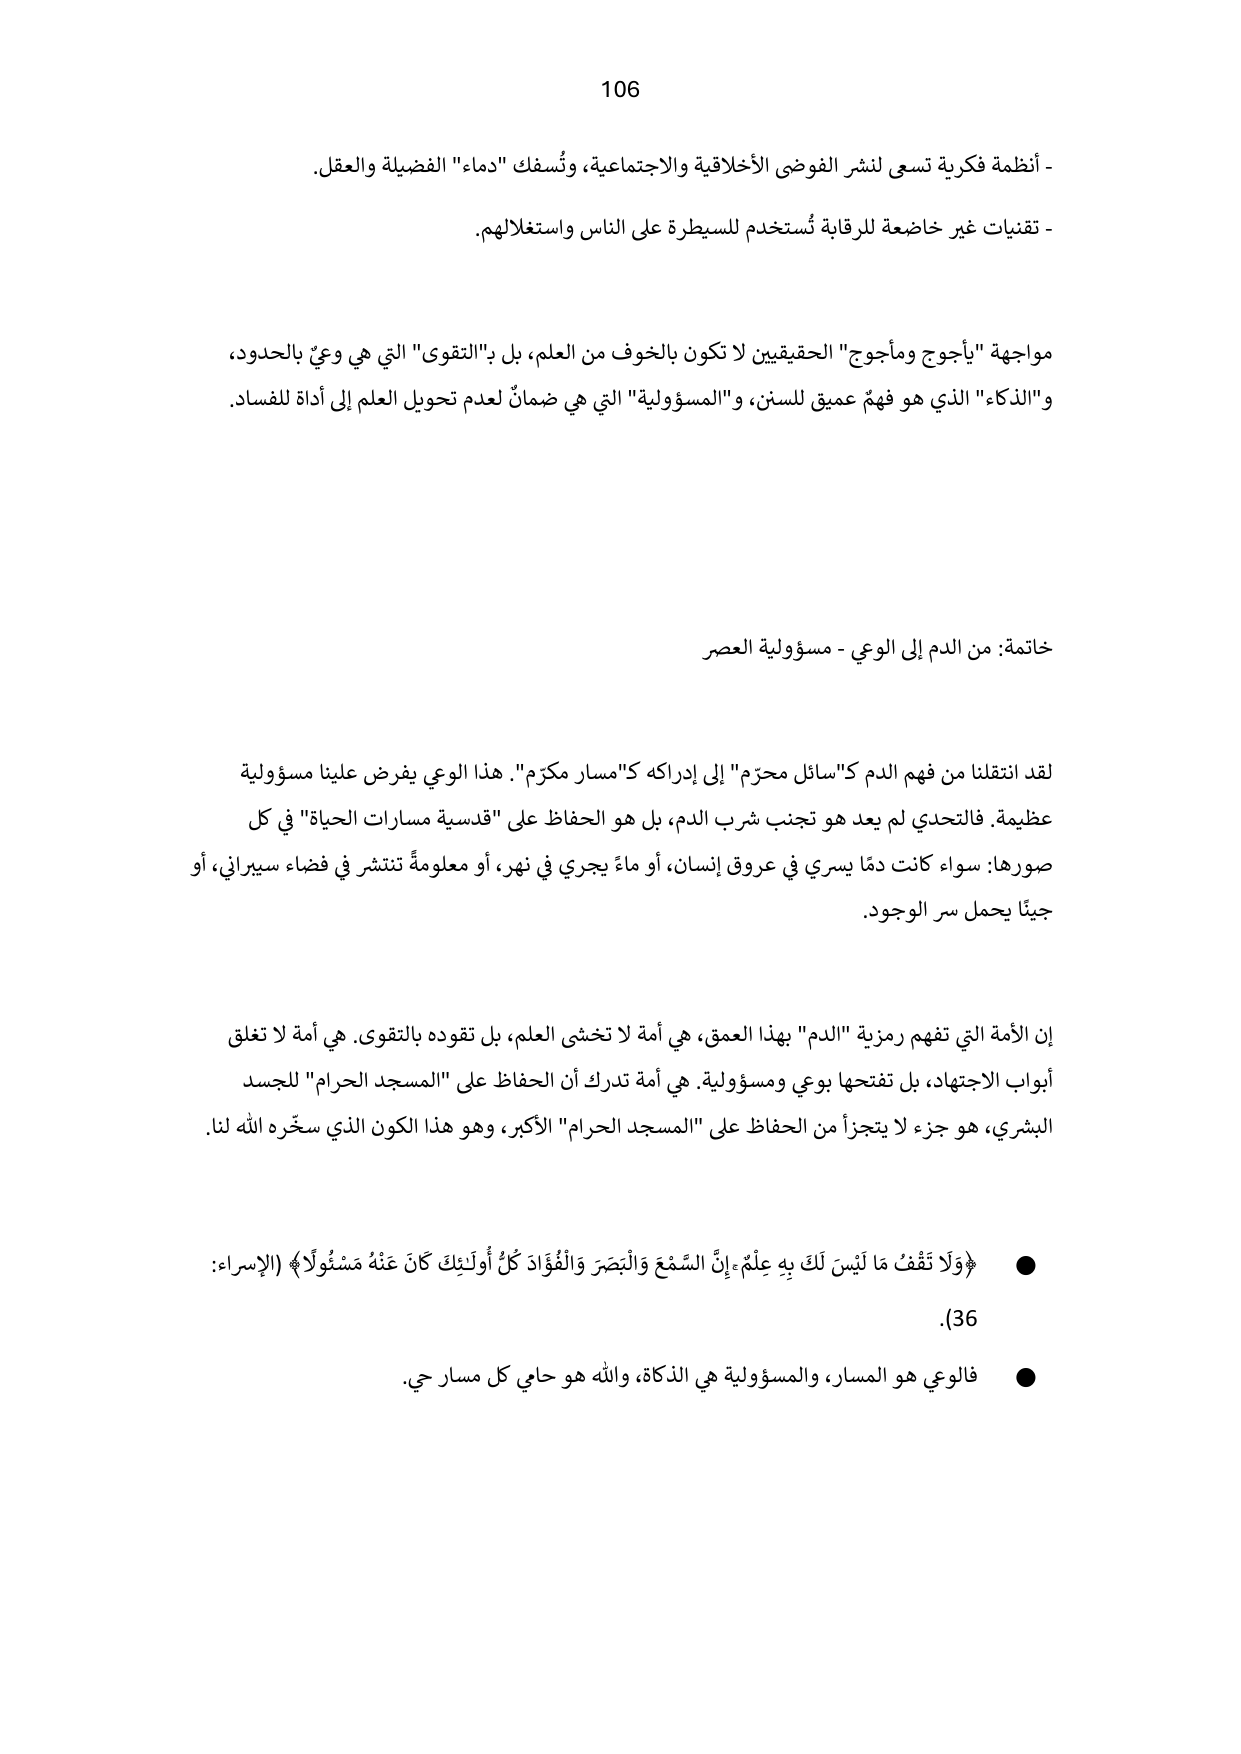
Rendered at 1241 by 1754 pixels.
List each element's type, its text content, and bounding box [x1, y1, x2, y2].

text - أنظمة فكرية تسعى لنشر الفوضى الأخلاقية والاجتماعية، وتُسفك "دماء" الفضيلة والعقل. [187, 150, 1053, 181]
text لقد انتقلنا من فهم الدم كـ"سائل محرّم" إلى إدراكه كـ"مسار مكرّم". هذا الوعي يفرض علينا مسؤولية عظيمة. فالتحدي لم يعد هو تجنب شرب الدم، بل هو الحفاظ على "قدسية مسارات الحياة" في كل صورها: سواء كانت دمًا يسري في عروق إنسان، أو ماءً يجري في نهر، أو معلومةً تنتشر في فضاء سيبراني، أو جينًا يحمل سر الوجود. [187, 757, 1053, 925]
text خاتمة: من الدم إلى الوعي - مسؤولية العصر [187, 632, 1053, 663]
list فالوعي هو المسار، والمسؤولية هي الذكاة، والله هو حامي كل مسار حي. [187, 1348, 1015, 1399]
list ﴿وَلَا تَقْفُ مَا لَيْسَ لَكَ بِهِ عِلْمٌ ۚ إِنَّ السَّمْعَ وَالْبَصَرَ وَالْفُؤَادَ كُلُّ أُولَٰئِكَ كَانَ عَنْهُ مَسْئُولًا﴾ (الإسراء: 36). [187, 1236, 1015, 1332]
text - تقنيات غير خاضعة للرقابة تُستخدم للسيطرة على الناس واستغلالهم. [187, 212, 1053, 243]
text مواجهة "يأجوج ومأجوج" الحقيقيين لا تكون بالخوف من العلم، بل بـ"التقوى" التي هي وعيٌ بالحدود، و"الذكاء" الذي هو فهمٌ عميق للسنن، و"المسؤولية" التي هي ضمانٌ لعدم تحويل العلم إلى أداة للفساد. [187, 337, 1053, 413]
text إن الأمة التي تفهم رمزية "الدم" بهذا العمق، هي أمة لا تخشى العلم، بل تقوده بالتقوى. هي أمة لا تغلق أبواب الاجتهاد، بل تفتحها بوعي ومسؤولية. هي أمة تدرك أن الحفاظ على "المسجد الحرام" للجسد البشري، هو جزء لا يتجزأ من الحفاظ على "المسجد الحرام" الأكبر، وهو هذا الكون الذي سخّره الله لنا. [187, 1019, 1053, 1141]
